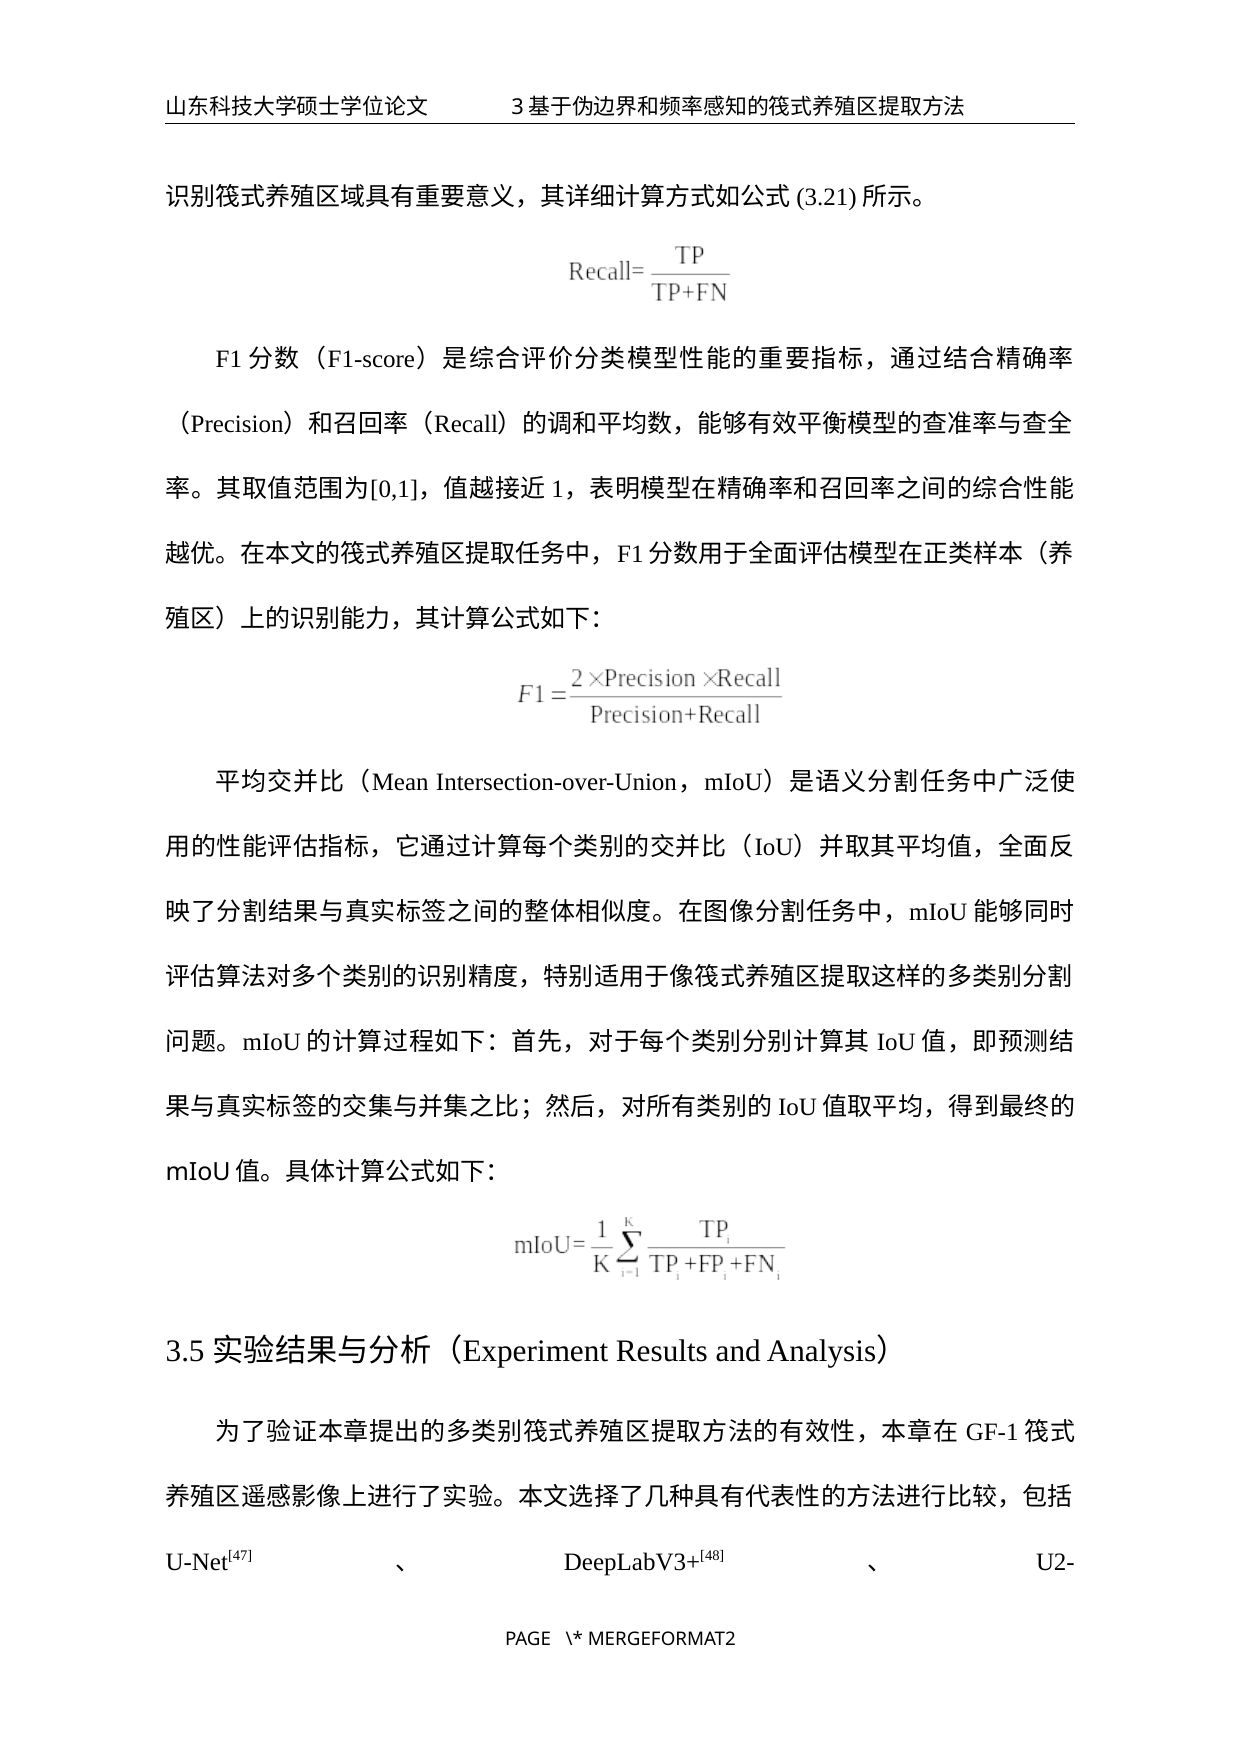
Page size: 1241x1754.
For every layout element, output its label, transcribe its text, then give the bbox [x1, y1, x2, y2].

subtitle 3.5 实验结果与分析（Experiment Results and Analysis） [165, 1316, 1075, 1381]
text (3.12) [165, 227, 1075, 324]
text (3.14) [165, 1202, 1075, 1299]
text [165, 162, 1075, 227]
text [165, 1397, 1075, 1592]
text F1分数（F1-score）是综合评价分类模型性能的重要指标，通过结合精确率（Precision）和召回率（Recall）的调和平均数，能够有效平衡模型的查准率与查全率。其取值范围为[0,1]，值越接近1，表明模型在精确率和召回率之间的综合性能越优。在本文的筏式养殖区提取任务中，F1分数用于全面评估模型在正类样本（养殖区）上的识别能力，其计算公式如下： [165, 324, 1075, 649]
text 平均交并比（Mean Intersection-over-Union，mIoU）是语义分割任务中广泛使用的性能评估指标，它通过计算每个类别的交并比（IoU）并取其平均值，全面反映了分割结果与真实标签之间的整体相似度。在图像分割任务中，mIoU能够同时评估算法对多个类别的识别精度，特别适用于像筏式养殖区提取这样的多类别分割问题。mIoU的计算过程如下：首先，对于每个类别分别计算其IoU值，即预测结果与真实标签的交集与并集之比；然后，对所有类别的IoU值取平均，得到最终的mIoU值。具体计算公式如下： [165, 747, 1075, 1202]
text (3.13) [165, 649, 1075, 747]
